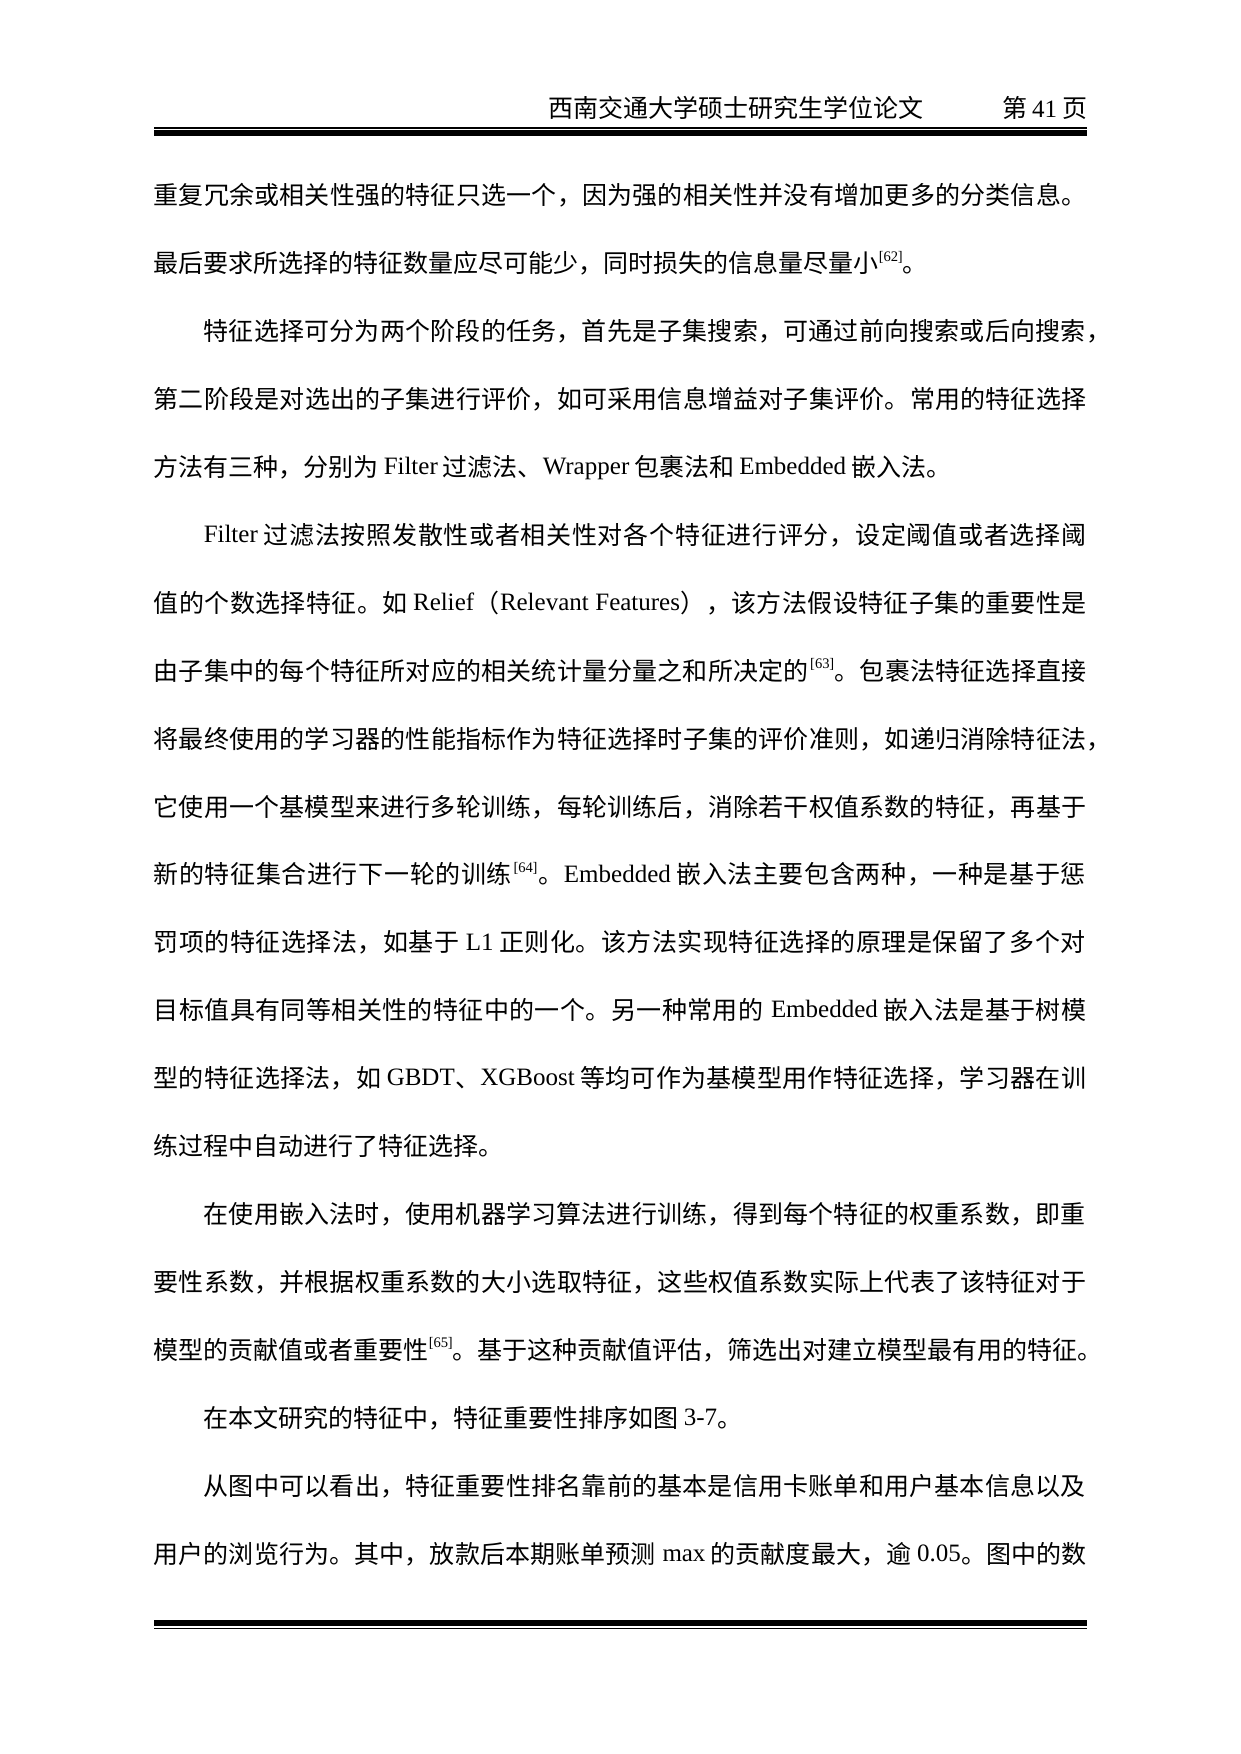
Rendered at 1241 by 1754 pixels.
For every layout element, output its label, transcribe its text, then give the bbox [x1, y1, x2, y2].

text 在使用嵌入法时，使用机器学习算法进行训练，得到每个特征的权重系数，即重要性系数，并根据权重系数的大小选取特征，这些权值系数实际上代表了该特征对于模型的贡献值或者重要性[65]。基于这种贡献值评估，筛选出对建立模型最有用的特征。 [153, 1179, 1087, 1382]
text 在本文研究的特征中，特征重要性排序如图3-7。 [153, 1382, 1087, 1450]
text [153, 160, 1087, 296]
text Filter过滤法按照发散性或者相关性对各个特征进行评分，设定阈值或者选择阈值的个数选择特征。如Relief（Relevant Features），该方法假设特征子集的重要性是由子集中的每个特征所对应的相关统计量分量之和所决定的[63]。包裹法特征选择直接将最终使用的学习器的性能指标作为特征选择时子集的评价准则，如递归消除特征法，它使用一个基模型来进行多轮训练，每轮训练后，消除若干权值系数的特征，再基于新的特征集合进行下一轮的训练[64]。Embedded嵌入法主要包含两种，一种是基于惩罚项的特征选择法，如基于L1正则化。该方法实现特征选择的原理是保留了多个对目标值具有同等相关性的特征中的一个。另一种常用的Embedded嵌入法是基于树模型的特征选择法，如GBDT、XGBoost等均可作为基模型用作特征选择，学习器在训练过程中自动进行了特征选择。 [153, 499, 1087, 1179]
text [153, 1450, 1087, 1586]
text 特征选择可分为两个阶段的任务，首先是子集搜索，可通过前向搜索或后向搜索，第二阶段是对选出的子集进行评价，如可采用信息增益对子集评价。常用的特征选择方法有三种，分别为Filter过滤法、Wrapper包裹法和Embedded嵌入法。 [153, 296, 1087, 499]
